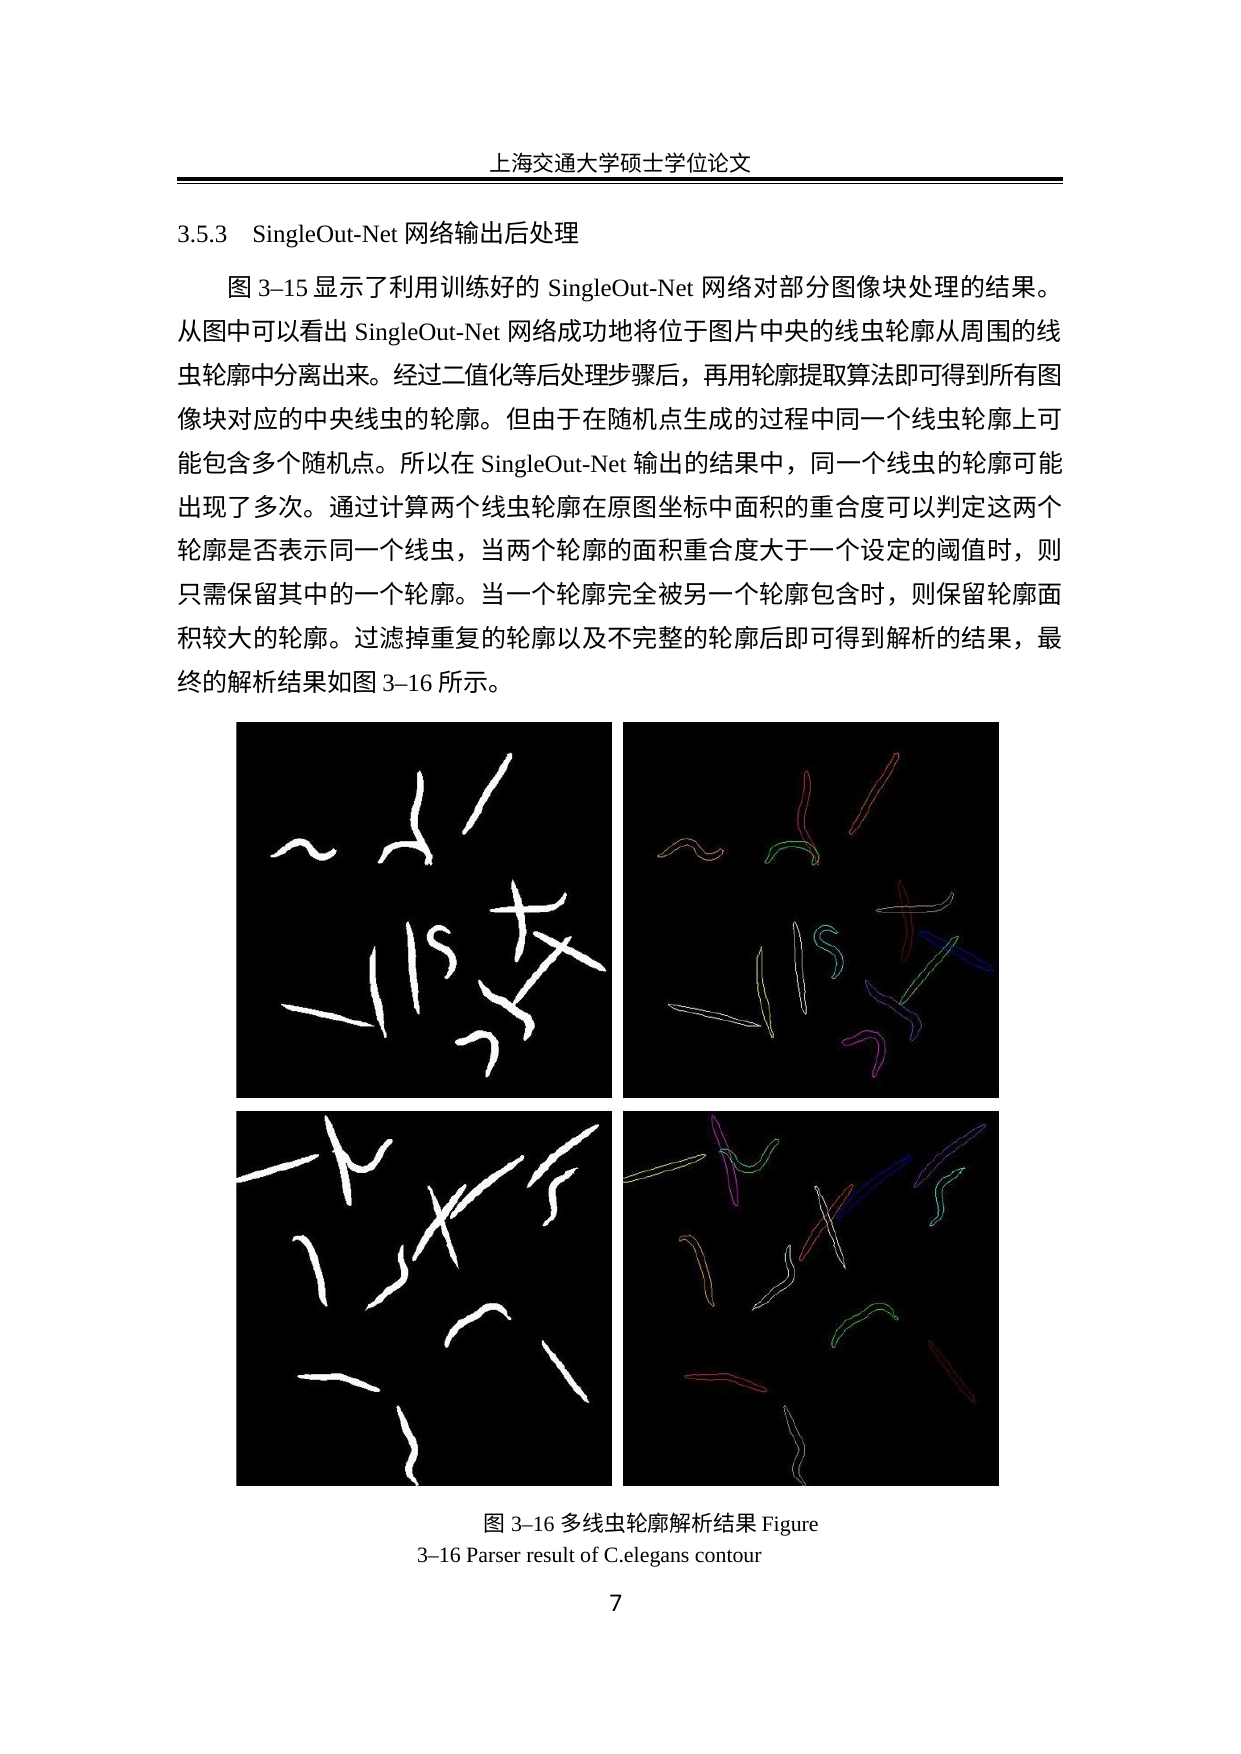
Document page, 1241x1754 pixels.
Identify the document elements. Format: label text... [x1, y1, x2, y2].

text 图3–15显示了利用训练好的 SingleOut-Net 网络对部分图像块处理的结果。从图中可以看出 SingleOut-Net 网络成功地将位于图片中央的线虫轮廓从周围的线虫轮廓中分离出来。经过二值化等后处理步骤后，再用轮廓提取算法即可得到所有图像块对应的中央线虫的轮廓。但由于在随机点生成的过程中同一个线虫轮廓上可能包含多个随机点。所以在 SingleOut-Net 输出的结果中，同一个线虫的轮廓可能出现了多次。通过计算两个线虫轮廓在原图坐标中面积的重合度可以判定这两个轮廓是否表示同一个线虫，当两个轮廓的面积重合度大于一个设定的阈值时，则只需保留其中的一个轮廓。当一个轮廓完全被另一个轮廓包含时，则保留轮廓面积较大的轮廓。过滤掉重复的轮廓以及不完整的轮廓后即可得到解析的结果，最终的解析结果如图3–16 所示。 [177, 268, 1063, 699]
list SingleOut-Net 网络输出后处理 [177, 215, 1173, 249]
picture [236, 722, 1000, 1486]
text 图 3–16 多线虫轮廓解析结果Figure 3–16 Parser result of C.elegans contour [417, 1486, 828, 1567]
